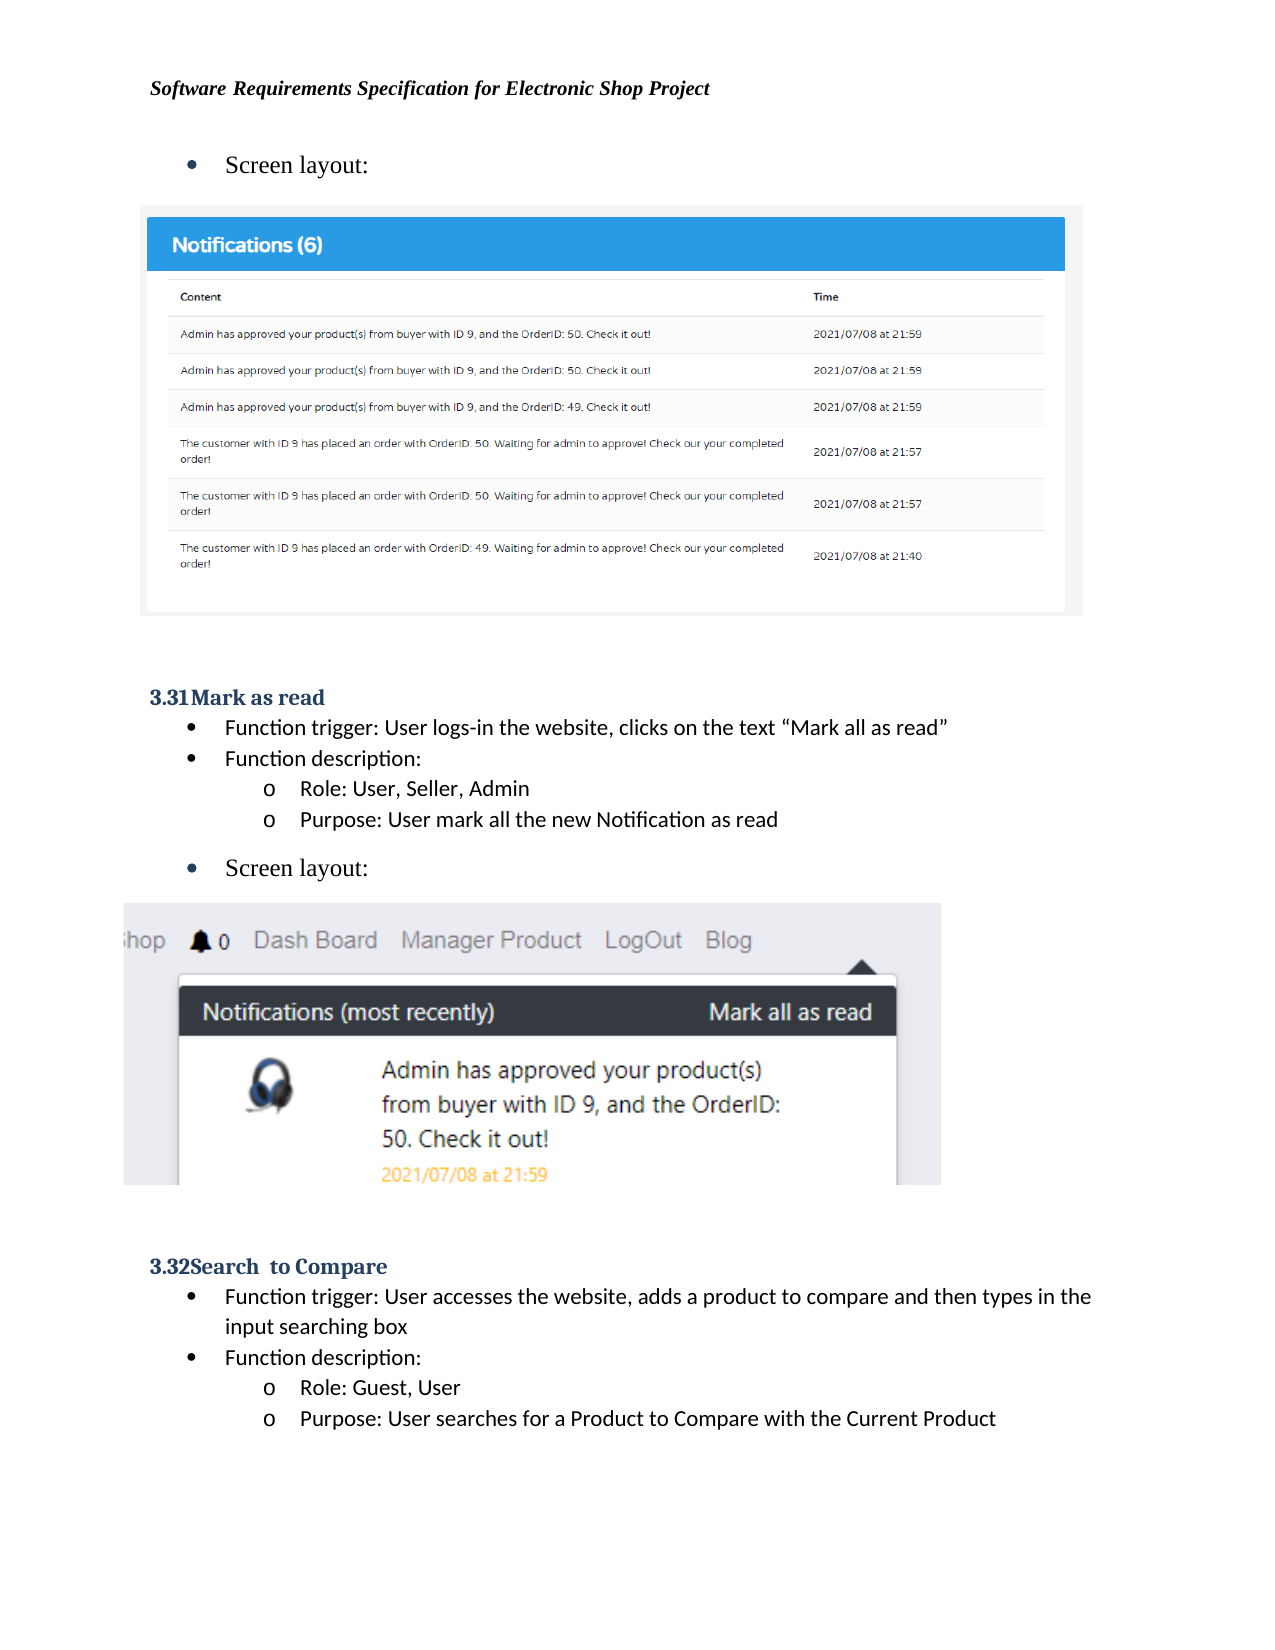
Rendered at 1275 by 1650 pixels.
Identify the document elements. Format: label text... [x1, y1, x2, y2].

list Screen layout: [187, 853, 1125, 882]
list Mark as read [150, 685, 1125, 711]
list Function description: [187, 1343, 1125, 1371]
list Purpose: User searches for a Product to Compare with the Current Product [262, 1404, 1125, 1433]
picture [123, 903, 942, 1185]
list Screen layout: [187, 150, 1125, 179]
list Purpose: User mark all the new Notification as read [262, 805, 1125, 834]
list Search to Compare [150, 1254, 1125, 1280]
picture [140, 205, 1083, 616]
list Function trigger: User logs-in the website, clicks on the text “Mark all as read” [187, 713, 1125, 742]
list Role: User, Seller, Admin [262, 774, 1125, 803]
list Function trigger: User accesses the website, adds a product to compare and then types in the input searching box [187, 1282, 1125, 1341]
list Function description: [187, 744, 1125, 772]
list Role: Guest, User [262, 1373, 1125, 1402]
